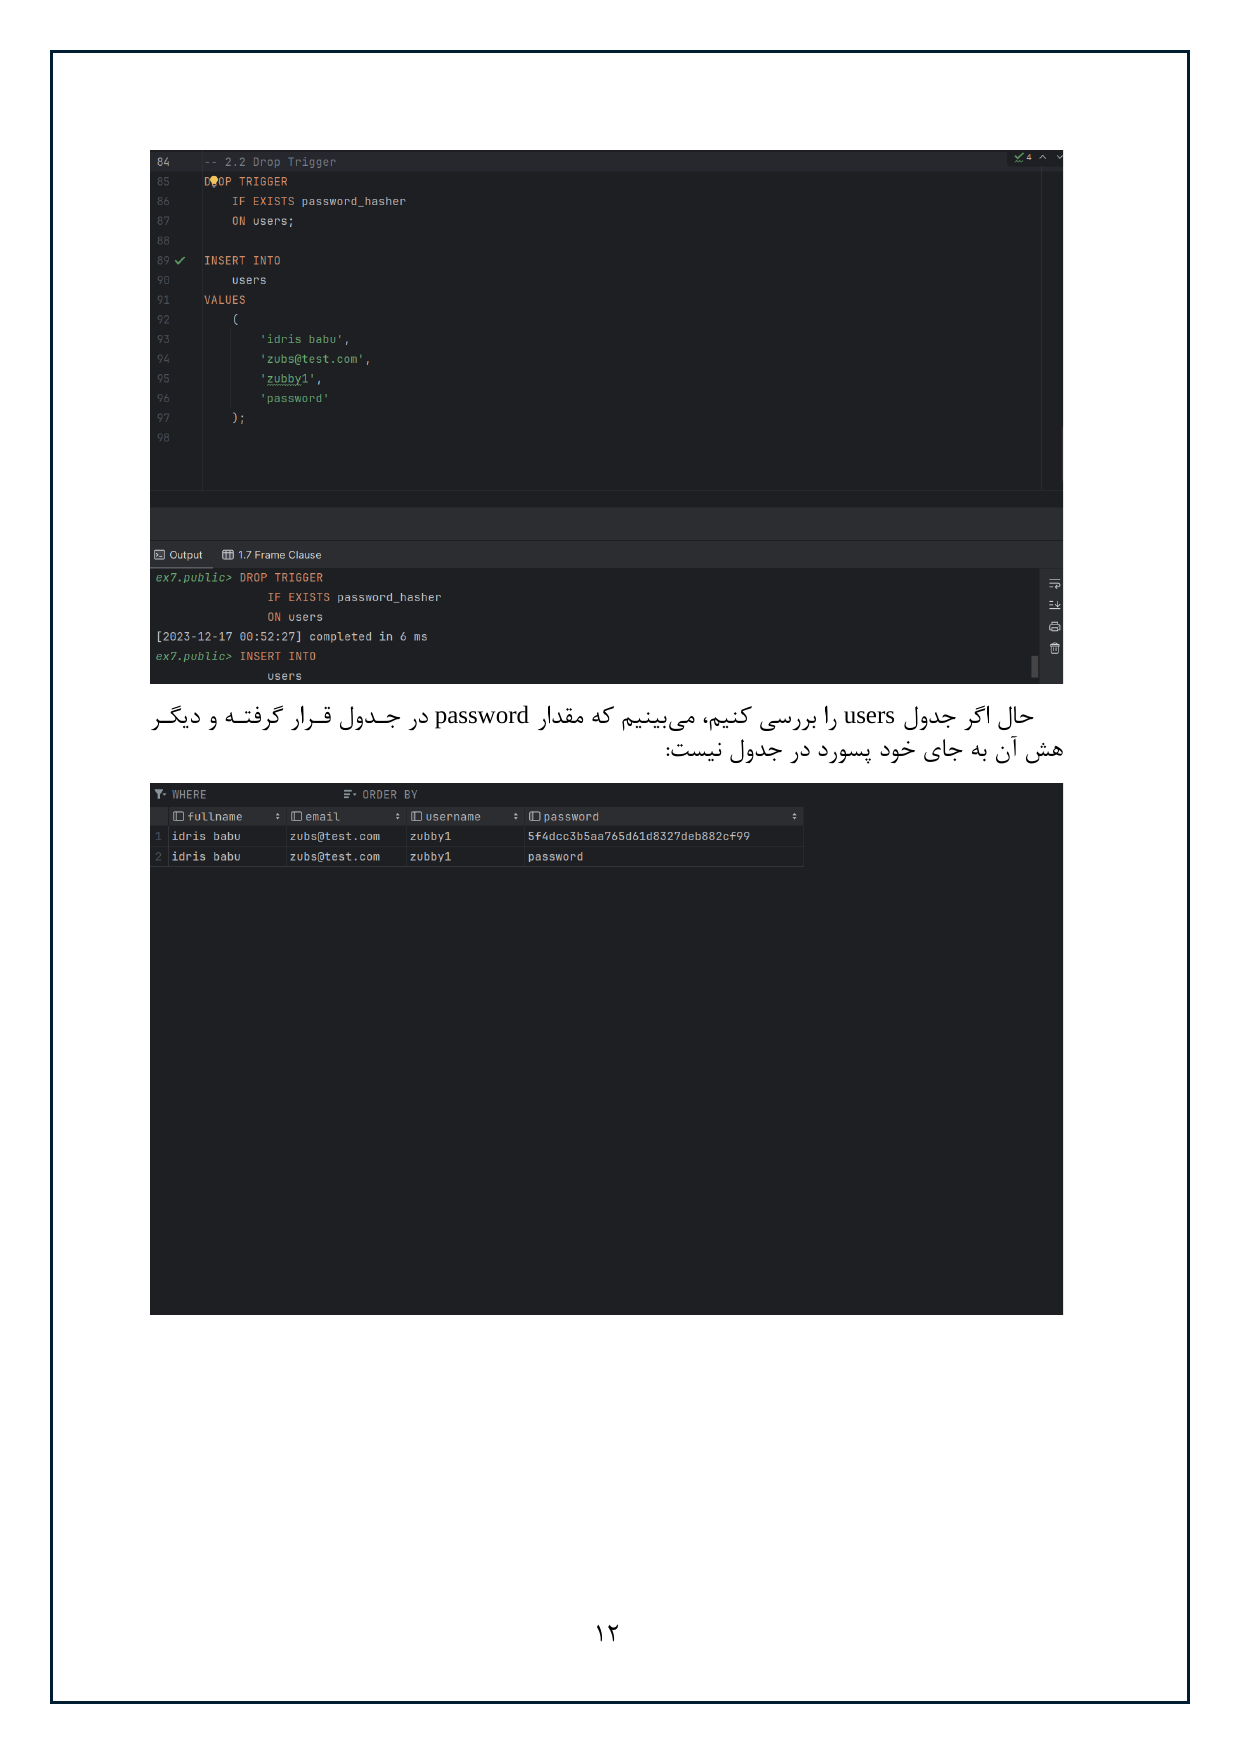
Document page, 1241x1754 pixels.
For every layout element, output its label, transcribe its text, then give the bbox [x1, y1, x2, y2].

picture [150, 783, 1064, 1315]
picture [150, 150, 1064, 684]
text حال اگر جدول users را بررسی کنیم، می‌بینیم که مقدار password در جدول قرار گرفته و دیگر هش آن به جای خود پسورد در جدول نیست: [150, 700, 1063, 767]
